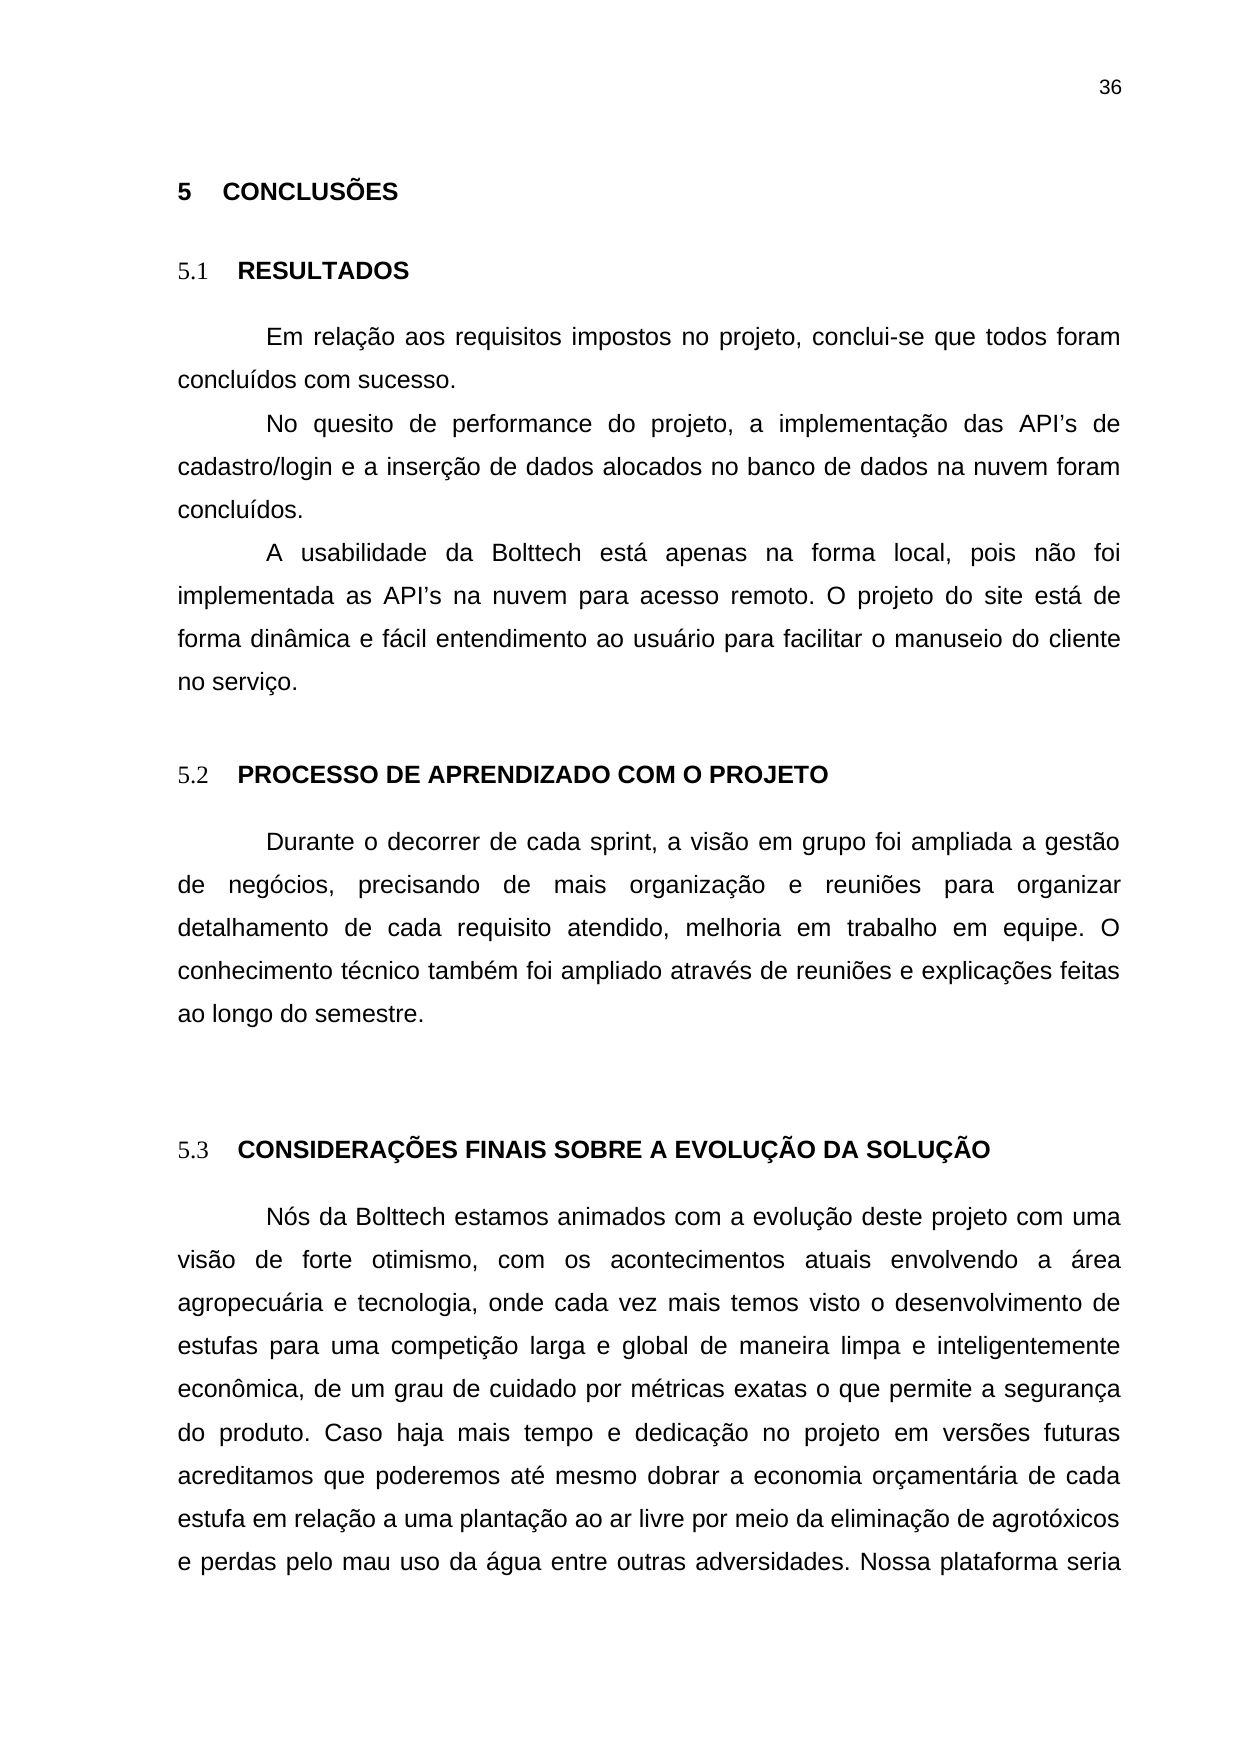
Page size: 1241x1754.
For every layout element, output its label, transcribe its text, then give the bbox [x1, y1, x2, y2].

subtitle Considerações finais sobre A evolução da solução [177, 1136, 1122, 1164]
subtitle CONCLUSÕES [177, 177, 1122, 206]
text Durante o decorrer de cada sprint, a visão em grupo foi ampliada a gestão de negócios, precisando de mais organização e reuniões para organizar detalhamento de cada requisito atendido, melhoria em trabalho em equipe. O conhecimento técnico também foi ampliado através de reuniões e explicações feitas ao longo do semestre. [177, 827, 1122, 1028]
text Em relação aos requisitos impostos no projeto, conclui-se que todos foram concluídos com sucesso. [177, 322, 1122, 394]
subtitle resultados [177, 256, 1122, 285]
subtitle Processo de aprendizado com o projeto [177, 760, 1122, 789]
text A usabilidade da Bolttech está apenas na forma local, pois não foi implementada as API’s na nuvem para acesso remoto. O projeto do site está de forma dinâmica e fácil entendimento ao usuário para facilitar o manuseio do cliente no serviço. [177, 538, 1122, 696]
text No quesito de performance do projeto, a implementação das API’s de cadastro/login e a inserção de dados alocados no banco de dados na nuvem foram concluídos. [177, 408, 1122, 523]
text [177, 1202, 1122, 1576]
